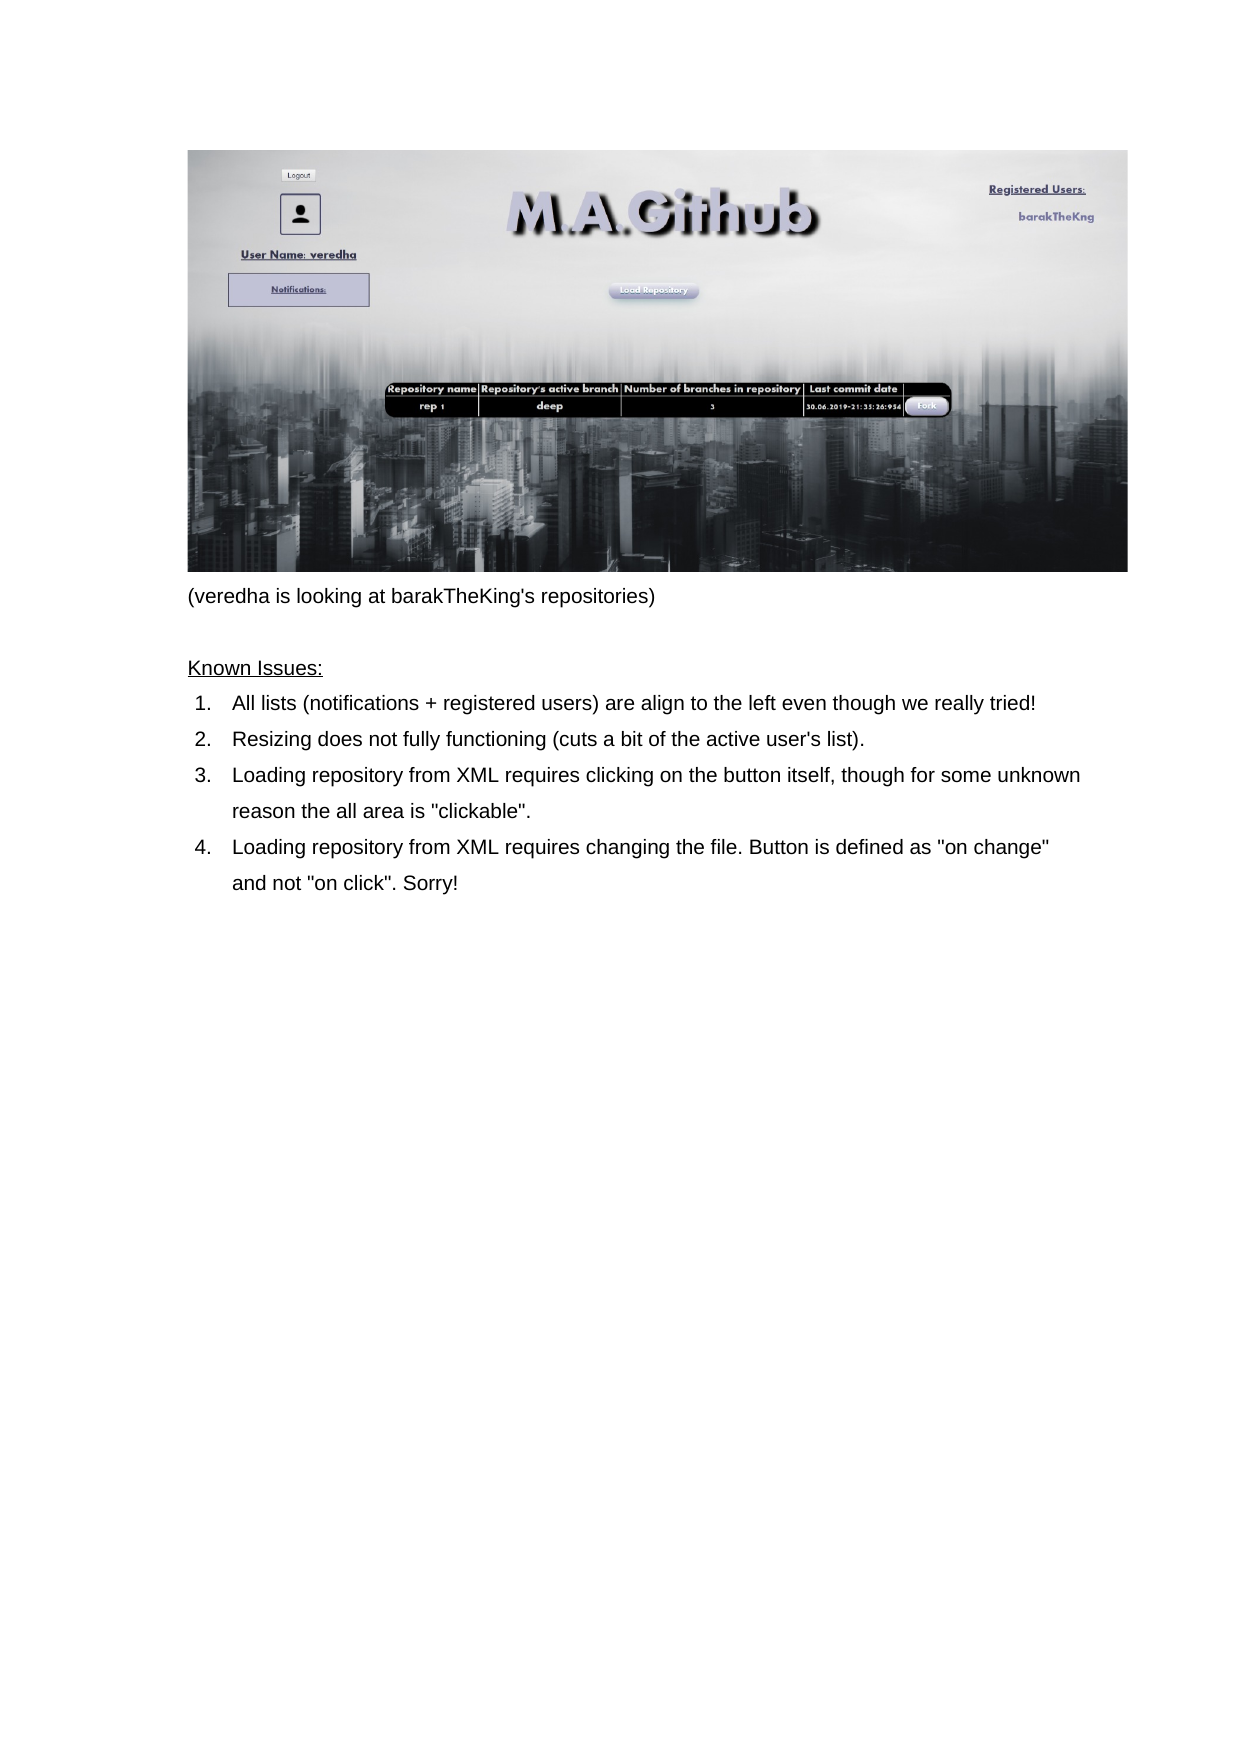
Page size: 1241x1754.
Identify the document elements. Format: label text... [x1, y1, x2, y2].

list Loading repository from XML requires changing the file. Button is defined as "on change" and not "on click". Sorry! [194, 835, 1090, 895]
list Loading repository from XML requires clicking on the button itself, though for some unknown reason the all area is "clickable". [194, 763, 1090, 823]
list Known Issues: [187, 655, 1090, 679]
list All lists (notifications + registered users) are align to the left even though we really tried! [194, 691, 1090, 715]
list Resizing does not fully functioning (cuts a bit of the active user's list). [194, 727, 1090, 751]
picture [187, 150, 1128, 572]
list Clicking on "Go To Repository" will redirect the user to see the repository with full details.(barakTheKing is looking at his own repositories)(veredha is looking at barakTheKing's repositories) [187, 572, 1090, 607]
